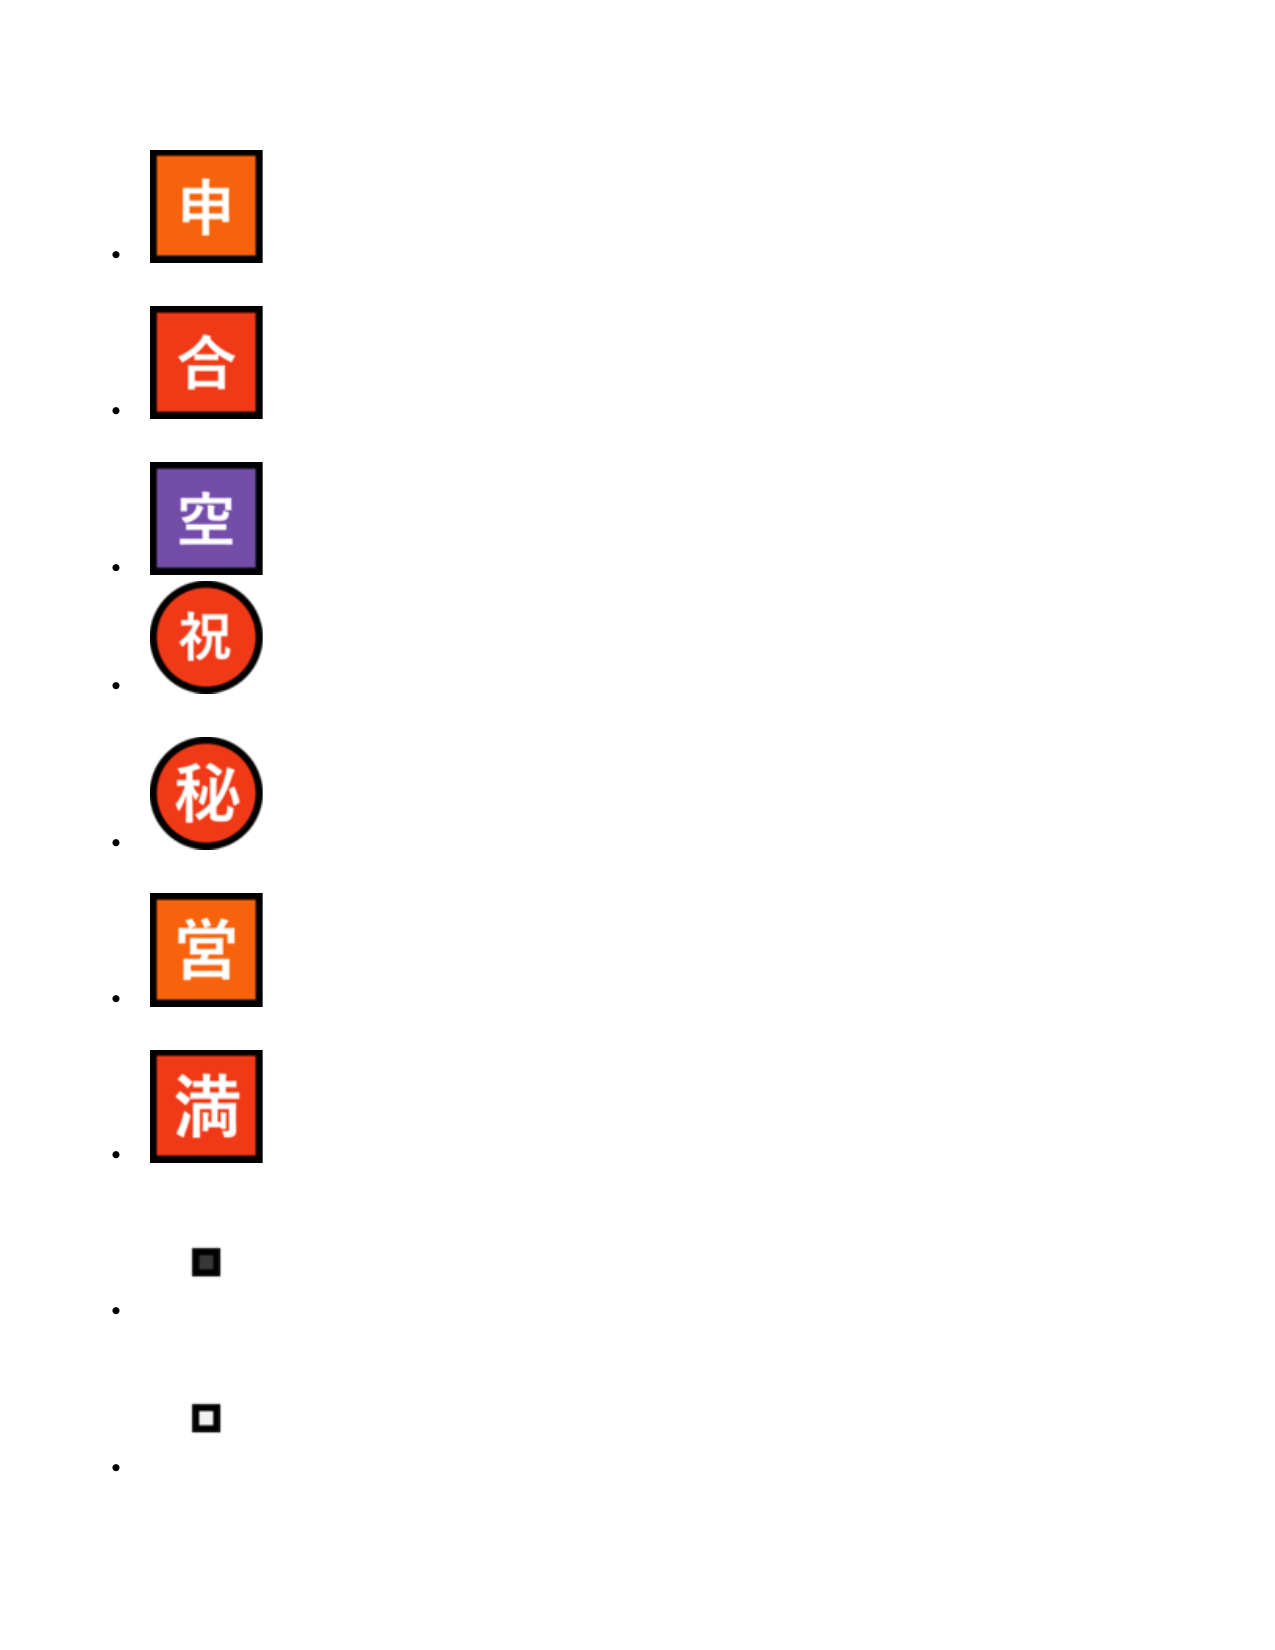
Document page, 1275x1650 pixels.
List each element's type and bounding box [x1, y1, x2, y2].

picture [150, 306, 263, 419]
picture [150, 581, 263, 694]
picture [150, 1050, 263, 1163]
picture [150, 893, 263, 1007]
picture [150, 462, 263, 575]
picture [150, 150, 263, 263]
picture [150, 1206, 263, 1319]
picture [150, 737, 263, 850]
picture [150, 1362, 263, 1475]
